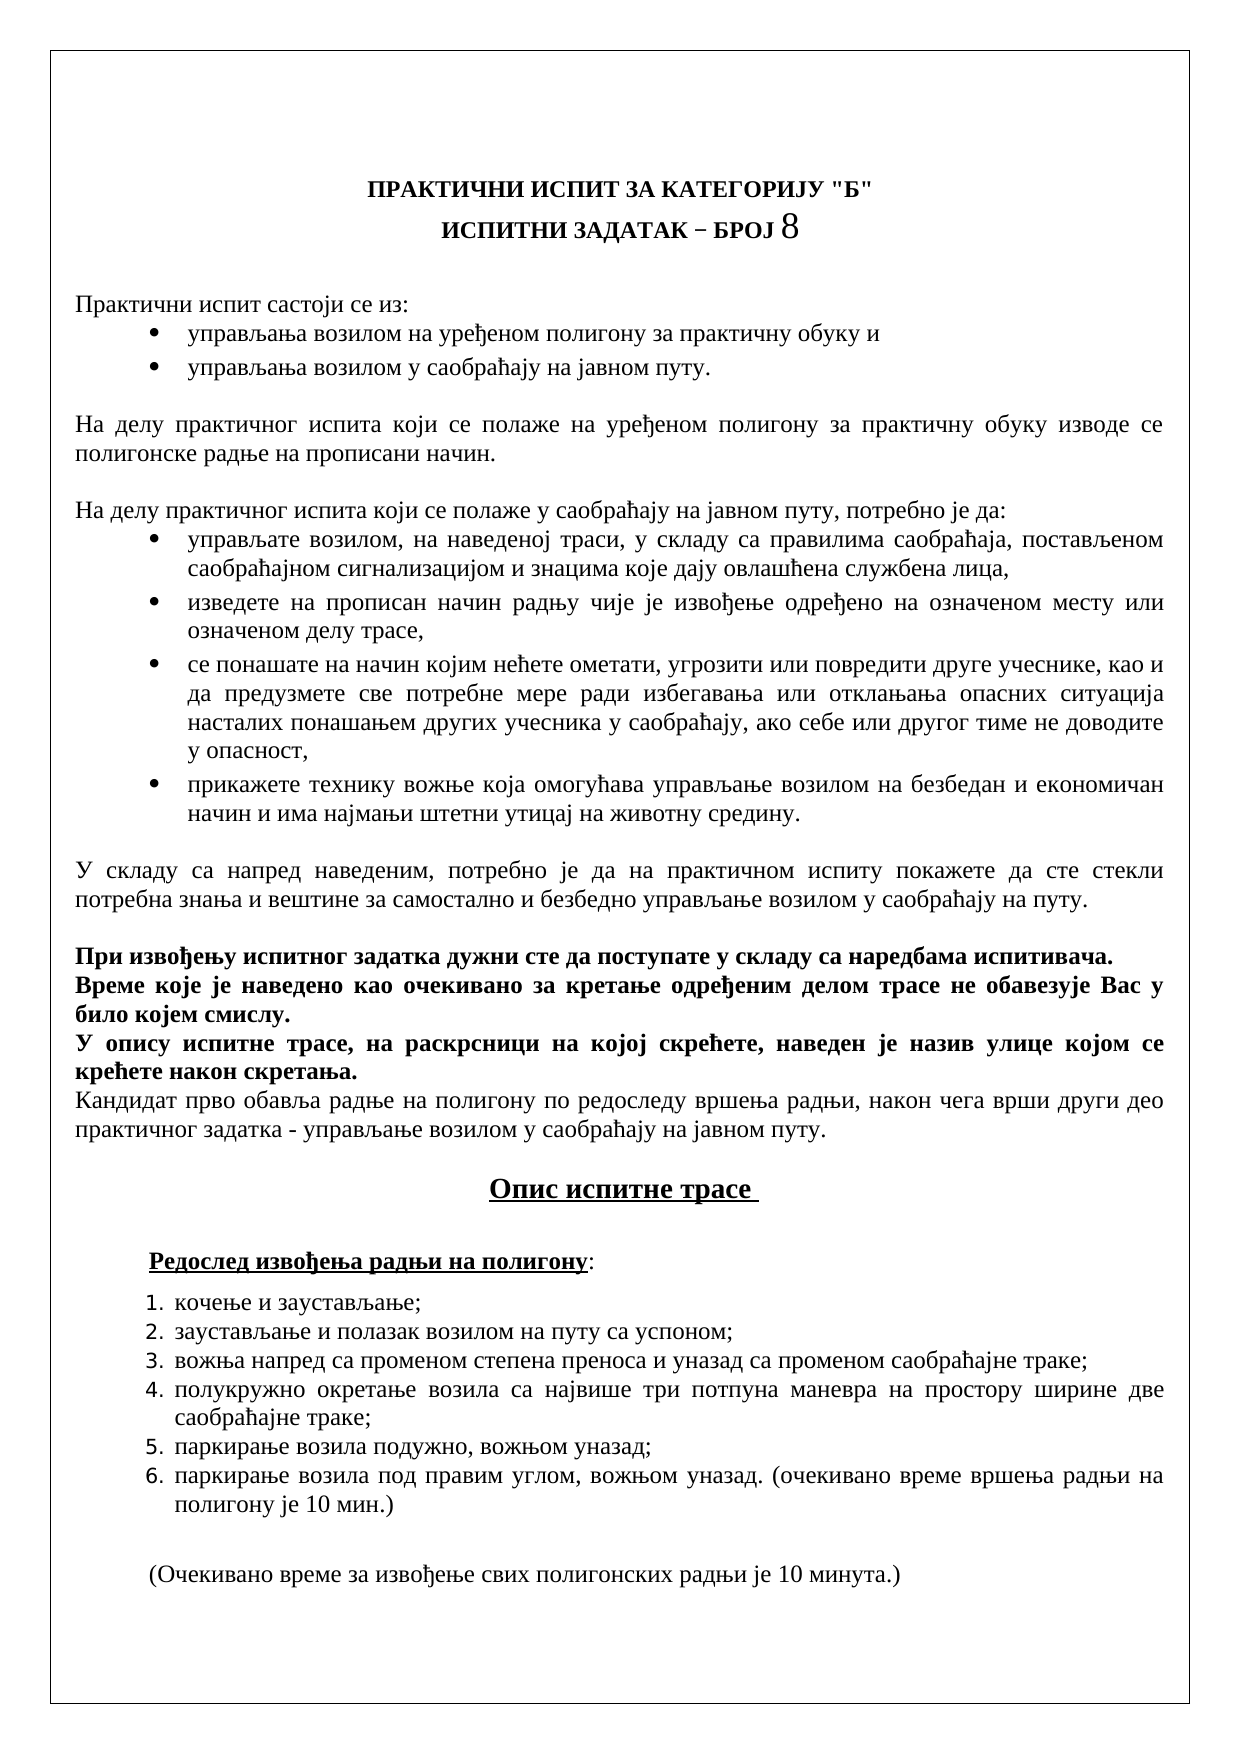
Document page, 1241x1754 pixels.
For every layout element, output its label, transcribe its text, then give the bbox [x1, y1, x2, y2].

list паркирање возила под правим углом, вожњом уназад. (очекивано време вршења радњи на полигону је 10 мин.) [145, 1460, 1165, 1517]
text У складу са напред наведеним, потребно је да на практичном испиту покажете да сте стекли потребна знања и вештине за самостално и безбедно управљање возилом у саобраћају на путу. [75, 855, 1165, 913]
text Редослед извођења радњи на полигону: [75, 1246, 1165, 1275]
list управљања возилом на уређеном полигону за практичну обуку и [150, 318, 1165, 347]
list паркирање возила подужно, вожњом уназад; [145, 1431, 1165, 1460]
text Опис испитне трасе [75, 1171, 1165, 1205]
text У опису испитне трасе, на раскрсници на којој скрећете, наведен је назив улице којом се крећете након скретања. [75, 1028, 1165, 1085]
text (Очекивано време за извођење свих полигонских радњи је 10 минута.) [75, 1559, 1165, 1587]
text Практични испит састоји се из: [75, 289, 1165, 318]
list управљања возилом у саобраћају на јавном путу. [150, 352, 1165, 381]
text ПРАКТИЧНИ ИСПИТ ЗА КАТЕГОРИЈУ "Б" [75, 176, 1165, 203]
list прикажете технику вожње која омогућава управљање возилом на безбедан и економичан начин и има најмањи штетни утицај на животну средину. [150, 769, 1165, 826]
list изведете на прописан начин радњу чије је извођење одређено на означеном месту или означеном делу трасе, [150, 587, 1165, 644]
list заустављање и полазак возилом на путу са успоном; [145, 1316, 1165, 1345]
list се понашате на начин којим нећете ометати, угрозити или повредити друге учеснике, као и да предузмете све потребне мере ради избегавања или отклањања опасних ситуација насталих понашањем других учесника у саобраћају, ако себе или другог тиме не доводите у опасност, [150, 649, 1165, 764]
text На делу практичног испита који се полаже на уређеном полигону за практичну обуку изводе се полигонске радње на прописани начин. [75, 409, 1165, 467]
list управљате возилом, на наведеној траси, у складу са правилима саобраћаја, постављеном саобраћајном сигнализацијом и знацима које дају овлашћена службена лица, [150, 524, 1165, 582]
text ИСПИТНИ ЗАДАТАК − БРОЈ 8 [75, 203, 1165, 246]
text На делу практичног испита који се полаже у саобраћају на јавном путу, потребно је да: [75, 496, 1165, 524]
list полукружно окретање возила са највише три потпуна маневра на простору ширине две саобраћајне траке; [145, 1374, 1165, 1431]
list вожња напред са променом степена преноса и уназад са променом саобраћајне траке; [145, 1345, 1165, 1374]
text При извођењу испитног задатка дужни сте да поступате у складу са наредбама испитивача. [75, 941, 1165, 970]
list кочење и заустављање; [145, 1287, 1165, 1316]
text Кандидат прво обавља радње на полигону по редоследу вршења радњи, након чега врши други део практичног задатка - управљање возилом у саобраћају на јавном путу. [75, 1085, 1165, 1143]
text Време које је наведено као очекивано за кретање одређеним делом трасе не обавезује Вас у било којем смислу. [75, 970, 1165, 1028]
